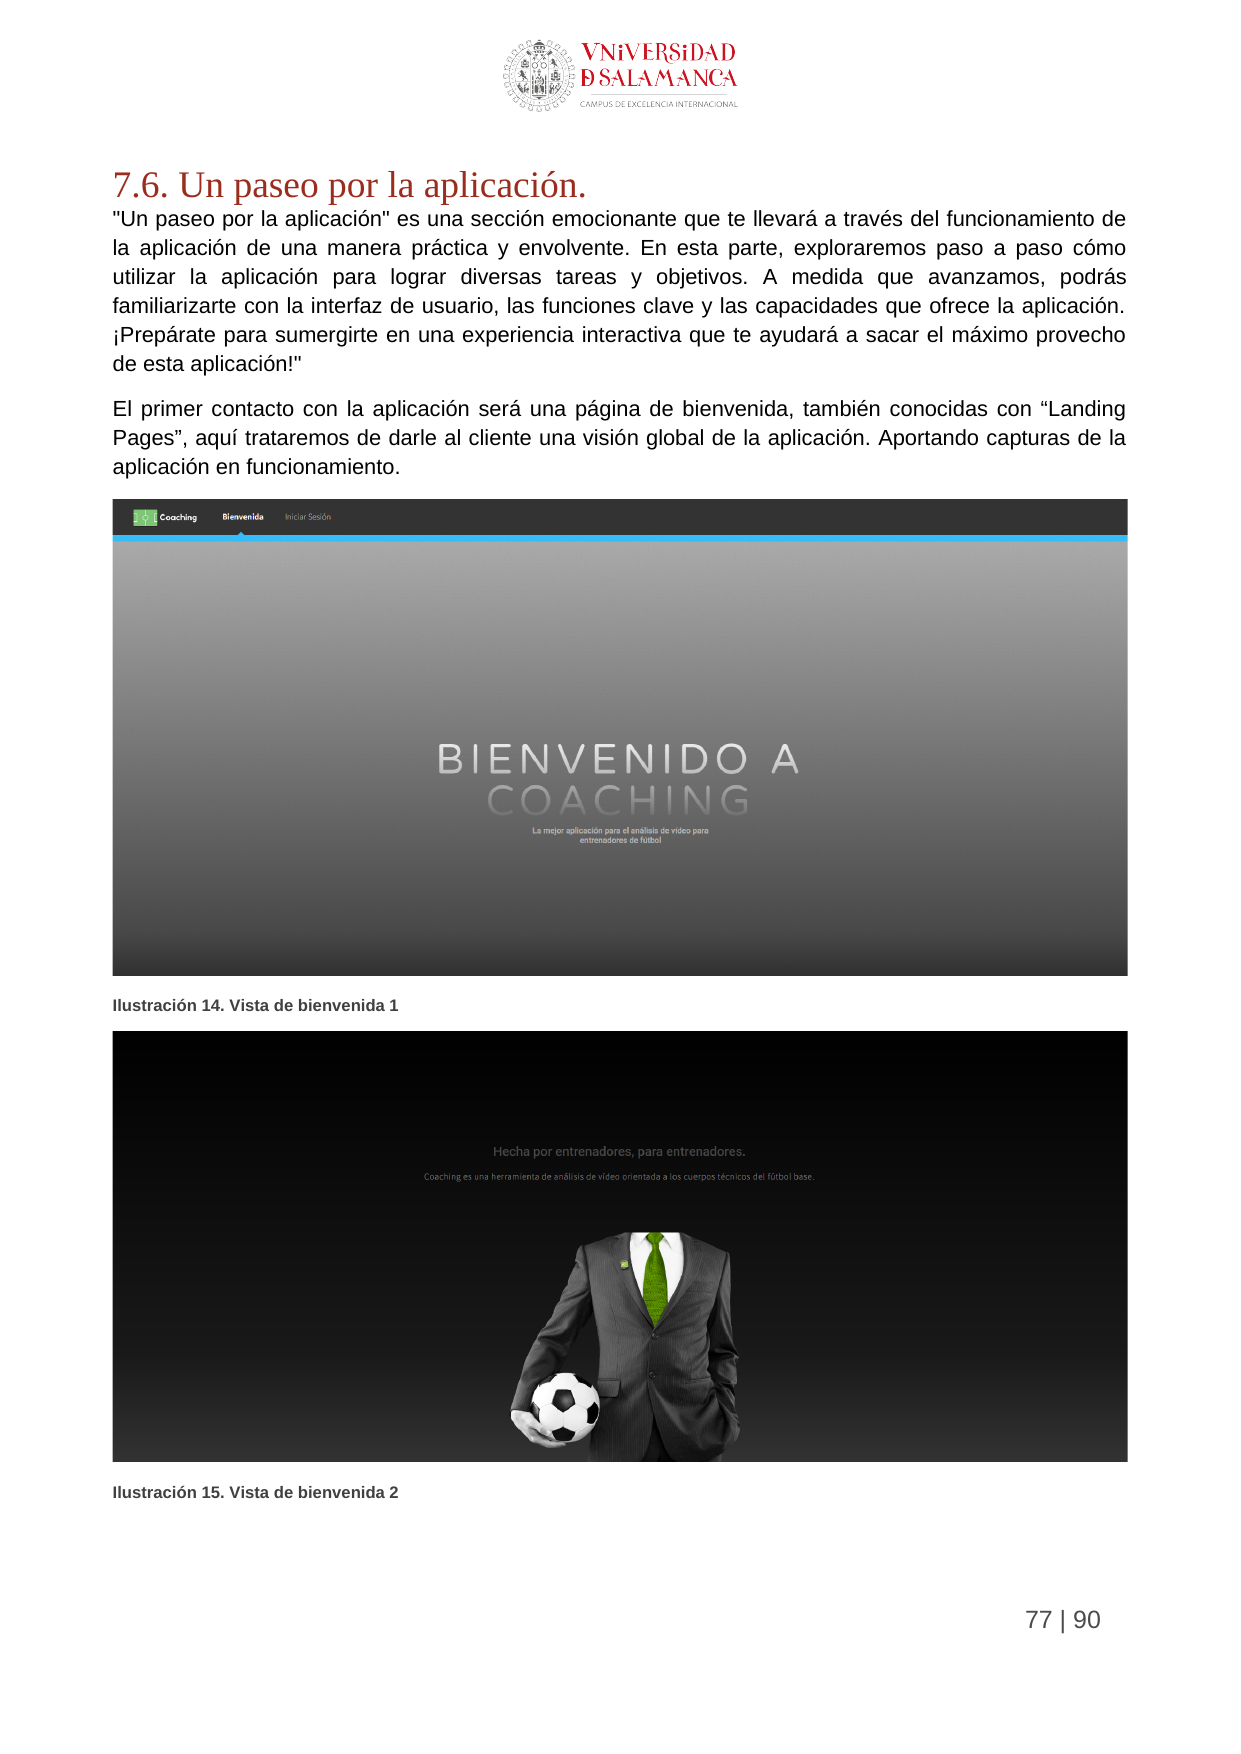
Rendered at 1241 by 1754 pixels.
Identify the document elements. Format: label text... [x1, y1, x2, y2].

picture [112, 1031, 1128, 1462]
picture [112, 499, 1128, 976]
picture [499, 36, 742, 116]
subtitle 7.6. Un paseo por la aplicación. [112, 162, 1128, 206]
text "Un paseo por la aplicación" es una sección emocionante que te llevará a través del funcionamiento de la aplicación de una manera práctica y envolvente. En esta parte, exploraremos paso a paso cómo utilizar la aplicación para lograr diversas tareas y objetivos. A medida que avanzamos, podrás familiarizarte con la interfaz de usuario, las funciones clave y las capacidades que ofrece la aplicación. ¡Prepárate para sumergirte en una experiencia interactiva que te ayudará a sacar el máximo provecho de esta aplicación!" [112, 206, 1128, 376]
text El primer contacto con la aplicación será una página de bienvenida, también conocidas con “Landing Pages”, aquí trataremos de darle al cliente una visión global de la aplicación. Aportando capturas de la aplicación en funcionamiento. [112, 396, 1128, 479]
